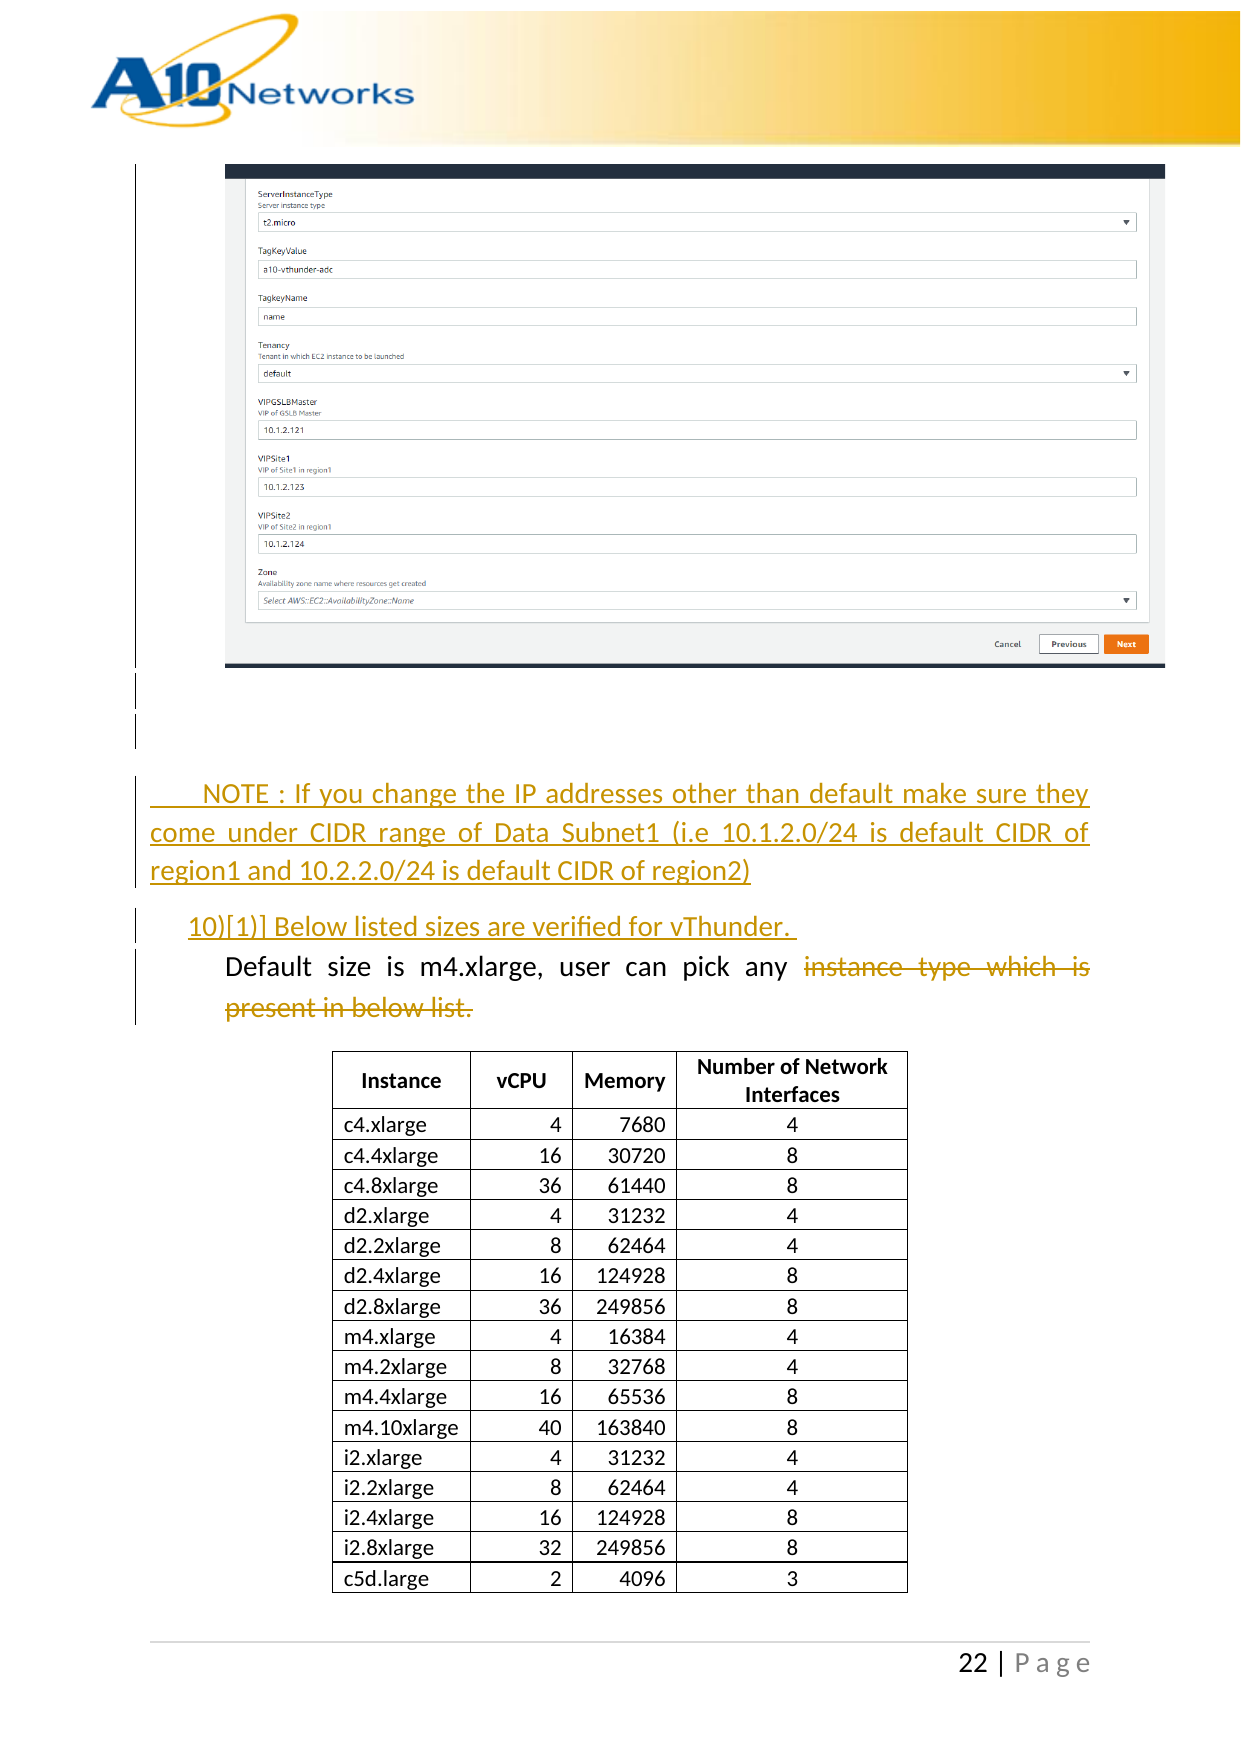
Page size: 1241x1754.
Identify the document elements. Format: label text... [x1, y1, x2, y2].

table_cell 32768 [573, 1351, 676, 1380]
table_cell 7680 [573, 1109, 676, 1138]
table_cell 65536 [573, 1381, 676, 1410]
table_cell 36 [471, 1170, 572, 1199]
table_cell 4 [471, 1321, 572, 1350]
table_cell 4 [677, 1351, 907, 1380]
table_cell 124928 [573, 1502, 676, 1531]
table_cell 8 [677, 1502, 907, 1531]
table_cell m4.2xlarge [333, 1351, 470, 1380]
table_cell 8 [677, 1532, 907, 1561]
table_cell 4 [677, 1200, 907, 1229]
table_cell 8 [471, 1351, 572, 1380]
table_cell 249856 [573, 1532, 676, 1561]
table_cell 16384 [573, 1321, 676, 1350]
table_header Number of Network Interfaces [677, 1052, 907, 1108]
table_cell 16 [471, 1140, 572, 1169]
table_cell i2.xlarge [333, 1442, 470, 1471]
table_cell 8 [677, 1381, 907, 1410]
table_cell d2.8xlarge [333, 1291, 470, 1320]
table_cell i2.2xlarge [333, 1472, 470, 1501]
table_cell 163840 [573, 1411, 676, 1441]
table_cell 8 [677, 1411, 907, 1441]
table_cell 40 [471, 1411, 572, 1441]
table_cell d2.2xlarge [333, 1230, 470, 1259]
table_header Memory [573, 1052, 676, 1108]
table_cell 8 [677, 1140, 907, 1169]
table_cell 16 [471, 1260, 572, 1289]
table_cell 8 [471, 1472, 572, 1501]
table_cell 3 [677, 1563, 907, 1592]
table_cell 4 [677, 1472, 907, 1501]
table_cell 4 [677, 1321, 907, 1350]
table_cell 4 [471, 1109, 572, 1138]
table_cell 2 [471, 1563, 572, 1592]
table_cell c4.8xlarge [333, 1170, 470, 1199]
table_cell 8 [677, 1291, 907, 1320]
table_cell 8 [677, 1170, 907, 1199]
table_cell c4.xlarge [333, 1109, 470, 1138]
table_cell 61440 [573, 1170, 676, 1199]
table_cell 62464 [573, 1230, 676, 1259]
table_cell 32 [471, 1532, 572, 1561]
table_cell 4 [471, 1442, 572, 1471]
table_cell 4 [677, 1442, 907, 1471]
table_cell d2.4xlarge [333, 1260, 470, 1289]
table_cell c5d.large [333, 1563, 470, 1592]
table_cell c4.4xlarge [333, 1140, 470, 1169]
table_cell i2.8xlarge [333, 1532, 470, 1561]
table_cell 30720 [573, 1140, 676, 1169]
picture [225, 164, 1166, 668]
table_header Instance [333, 1052, 470, 1108]
table_cell d2.xlarge [333, 1200, 470, 1229]
table_cell m4.4xlarge [333, 1381, 470, 1410]
table_cell 8 [471, 1230, 572, 1259]
table_cell 16 [471, 1381, 572, 1410]
table_cell 4 [677, 1109, 907, 1138]
picture [0, 11, 1241, 147]
table_cell 124928 [573, 1260, 676, 1289]
table_cell 31232 [573, 1442, 676, 1471]
table_header vCPU [471, 1052, 572, 1108]
table_cell 16 [471, 1502, 572, 1531]
table_cell 4096 [573, 1563, 676, 1592]
table_cell 8 [677, 1260, 907, 1289]
table_cell 4 [677, 1230, 907, 1259]
table_cell m4.xlarge [333, 1321, 470, 1350]
table_cell 249856 [573, 1291, 676, 1320]
table_cell 62464 [573, 1472, 676, 1501]
table_cell 31232 [573, 1200, 676, 1229]
table_cell 4 [471, 1200, 572, 1229]
table_cell i2.4xlarge [333, 1502, 470, 1531]
table_cell m4.10xlarge [333, 1411, 470, 1441]
table_cell 36 [471, 1291, 572, 1320]
